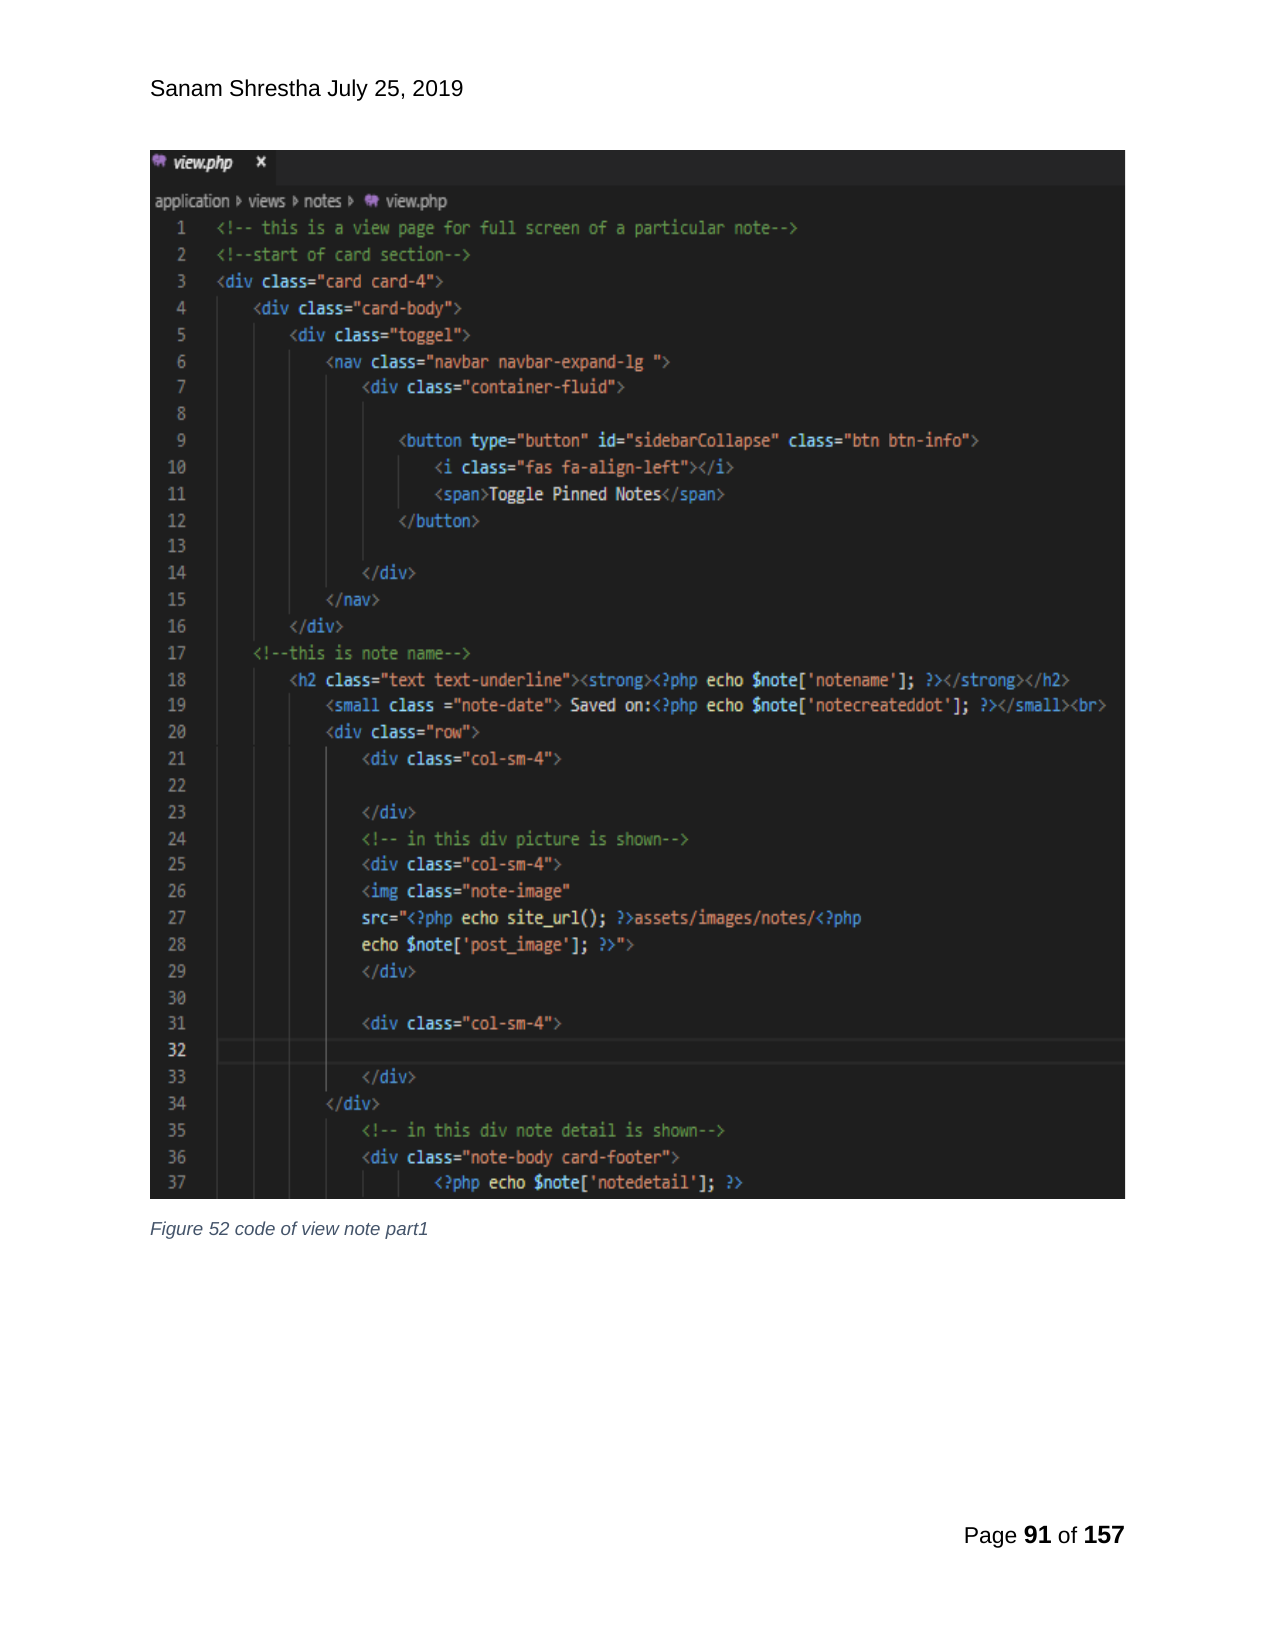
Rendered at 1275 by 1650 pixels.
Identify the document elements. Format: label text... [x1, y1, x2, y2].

picture [150, 150, 1125, 1199]
